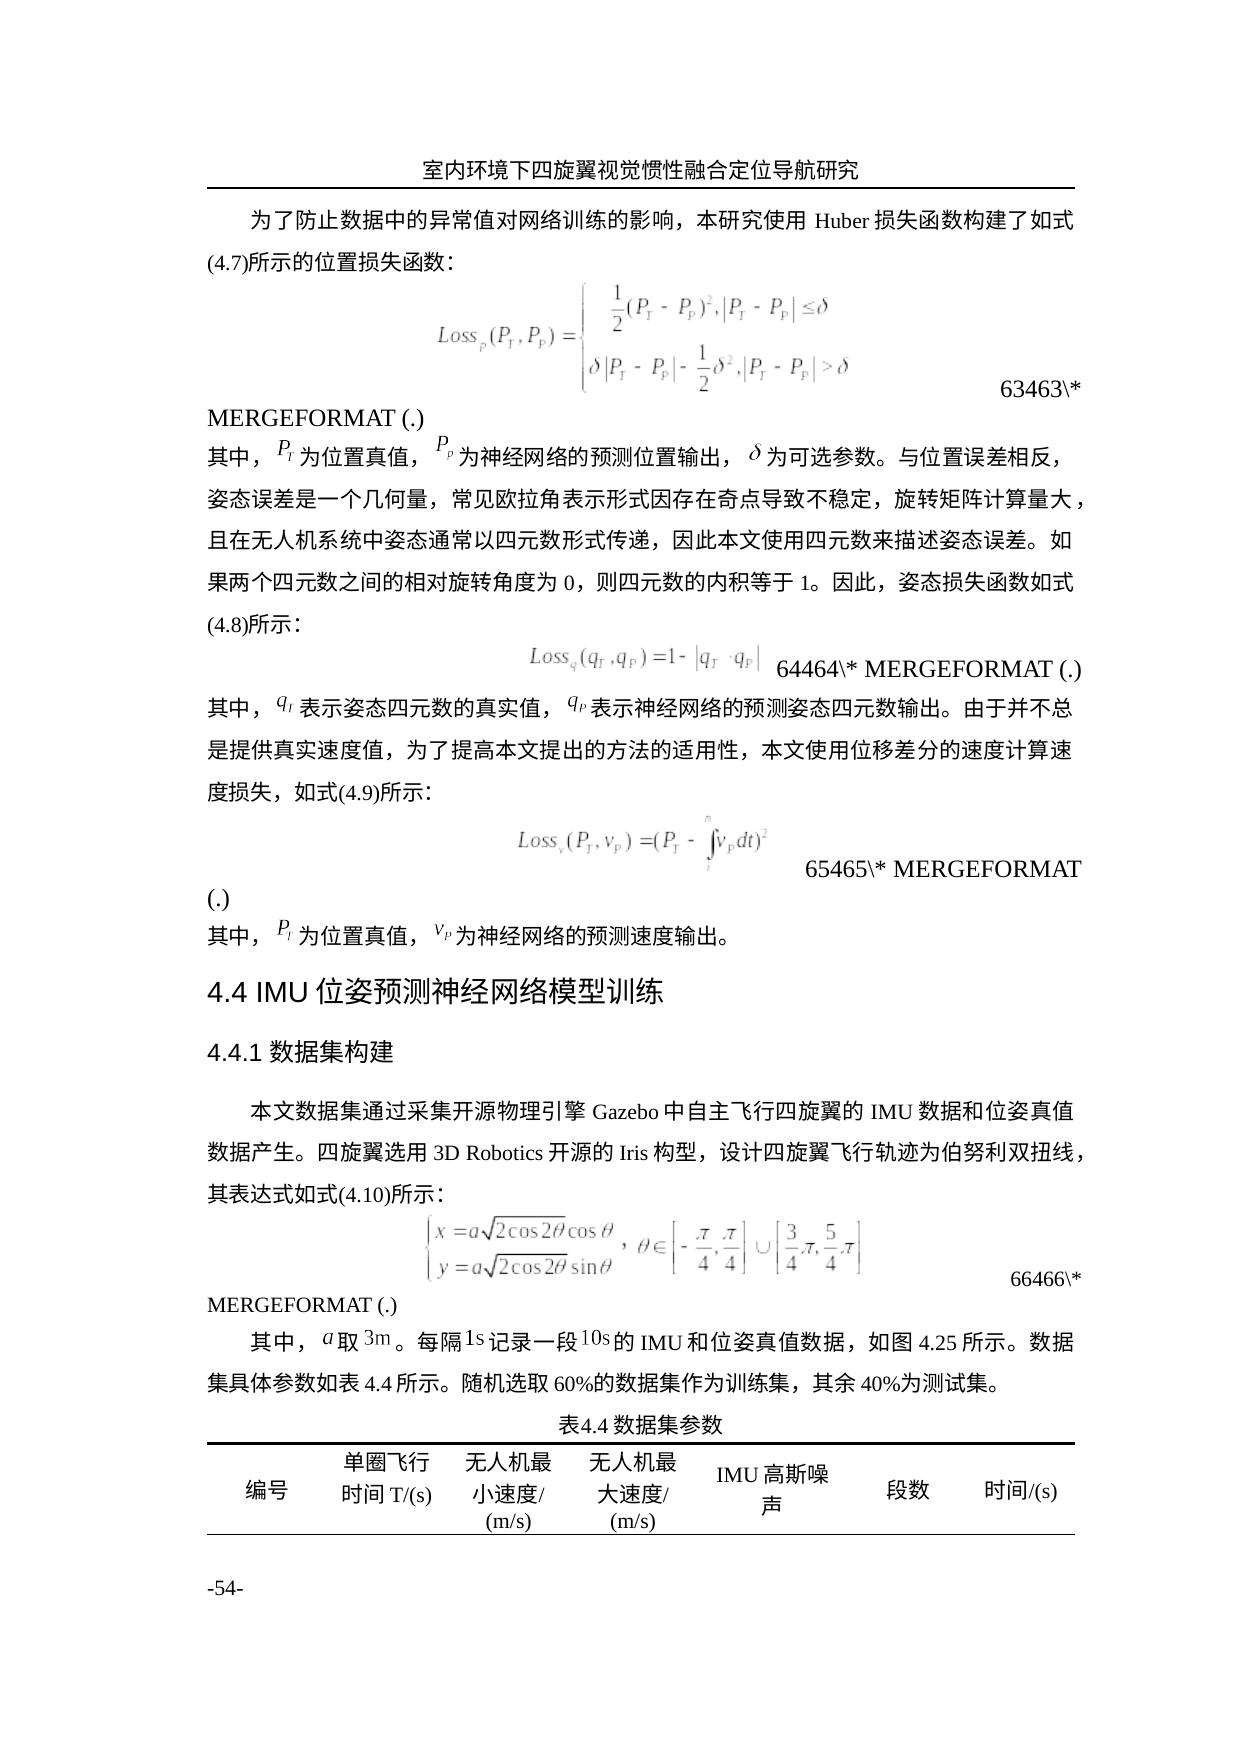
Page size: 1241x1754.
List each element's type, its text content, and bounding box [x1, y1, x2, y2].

text 其中，为位置真值，为神经网络的预测速度输出。 [207, 911, 1075, 953]
table_header 段数 [850, 1445, 967, 1533]
table_header 无人机最大速度/(m/s) [571, 1445, 695, 1533]
table_header IMU高斯噪声 [695, 1445, 850, 1533]
table_header 无人机最小速度/(m/s) [446, 1445, 571, 1533]
text 其中，表示姿态四元数的真实值，表示神经网络的预测姿态四元数输出。由于并不总是提供真实速度值，为了提高本文提出的方法的适用性，本文使用位移差分的速度计算速度损失，如式(4.9)所示： [207, 683, 1075, 808]
text 为了防止数据中的异常值对网络训练的影响，本研究使用Huber损失函数构建了如式(4.7)所示的位置损失函数： [207, 195, 1075, 278]
text 本文数据集通过采集开源物理引擎Gazebo中自主飞行四旋翼的IMU数据和位姿真值数据产生。四旋翼选用3D Robotics开源的Iris构型，设计四旋翼飞行轨迹为伯努利双扭线，其表达式如式(4.10)所示： [207, 1086, 1075, 1211]
table_header 时间/(s) [967, 1445, 1075, 1533]
subtitle 数据集构建 [207, 1028, 1075, 1069]
table_header 编号 [207, 1445, 327, 1533]
table_header 单圈飞行时间T/(s) [327, 1445, 446, 1533]
text 其中，为位置真值，为神经网络的预测位置输出，为可选参数。与位置误差相反，姿态误差是一个几何量，常见欧拉角表示形式因存在奇点导致不稳定，旋转矩阵计算量大，且在无人机系统中姿态通常以四元数形式传递，因此本文使用四元数来描述姿态误差。如果两个四元数之间的相对旋转角度为0，则四元数的内积等于1。因此，姿态损失函数如式(4.8)所示： [207, 432, 1075, 640]
subtitle IMU位姿预测神经网络模型训练 [207, 969, 1075, 1011]
